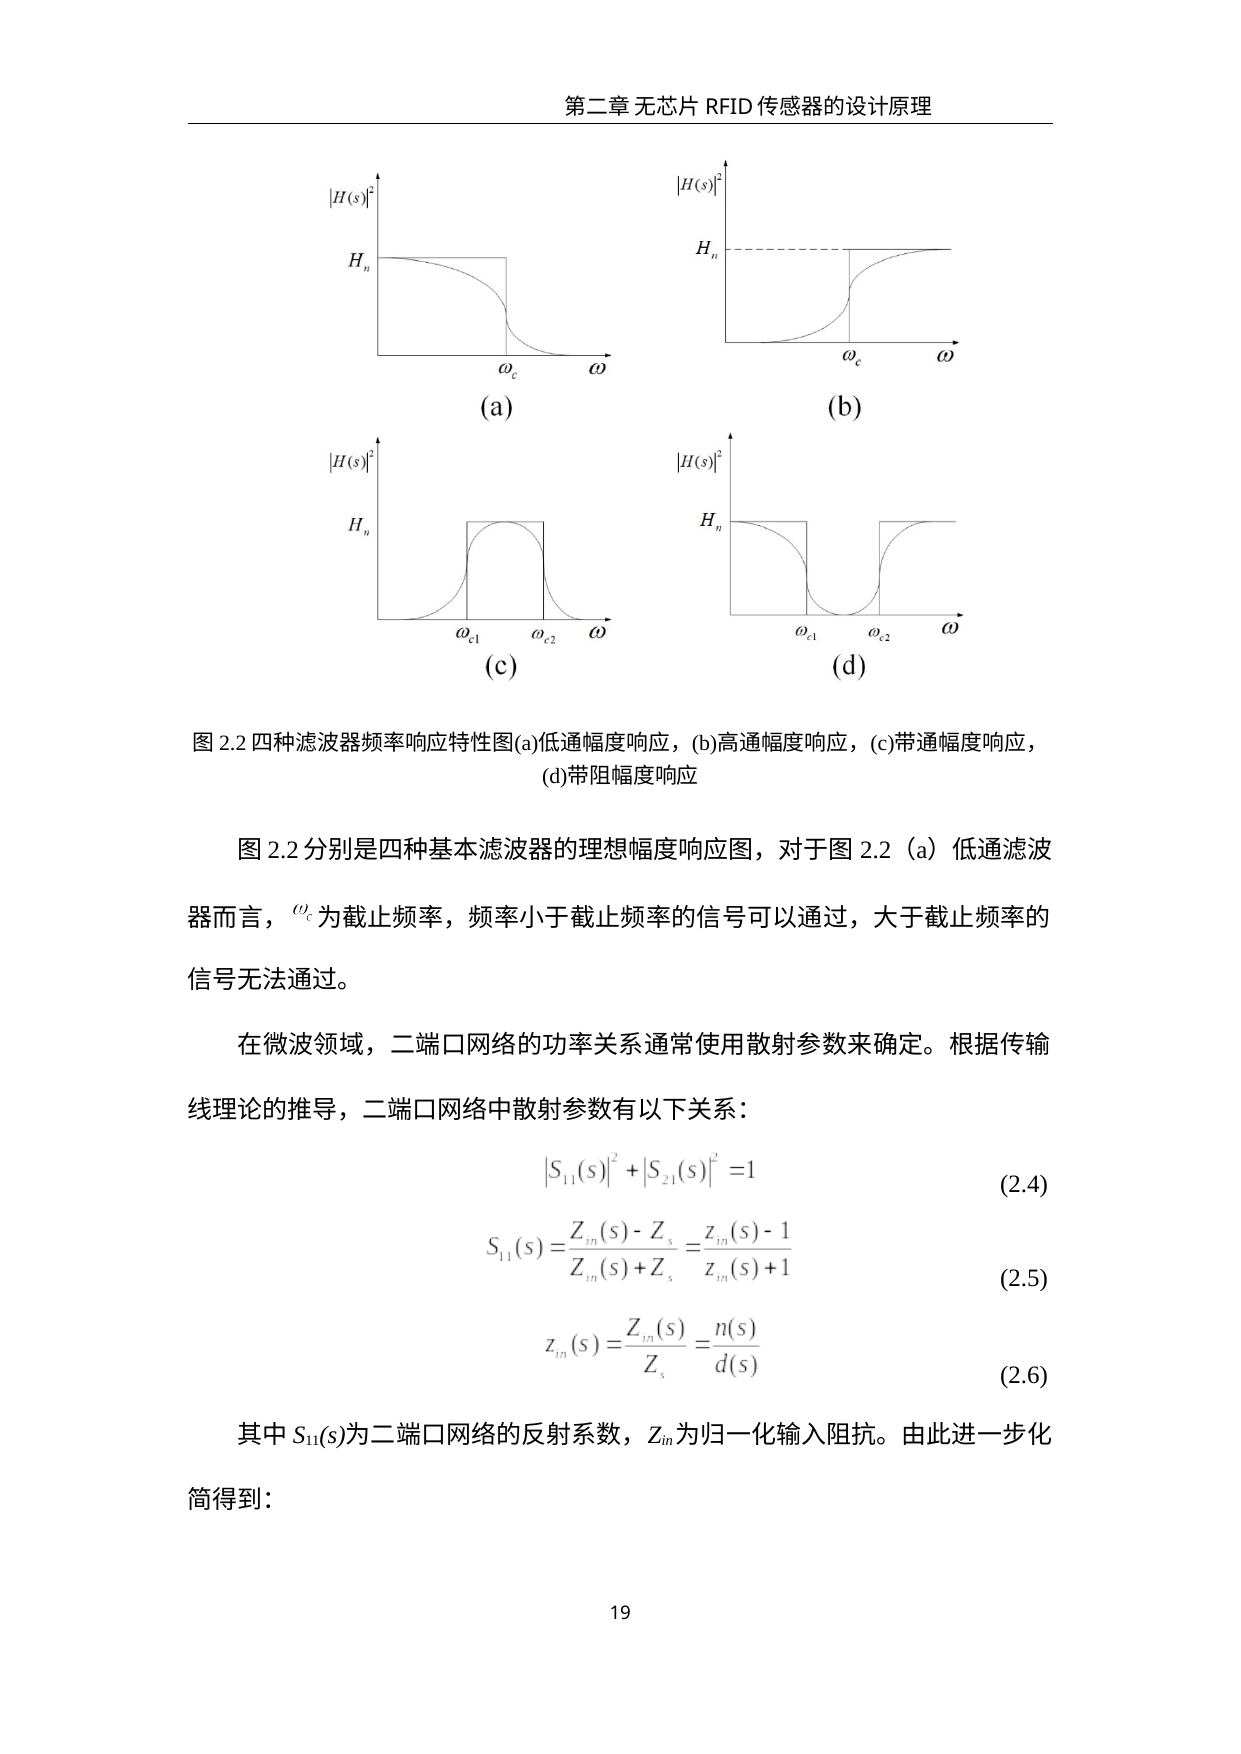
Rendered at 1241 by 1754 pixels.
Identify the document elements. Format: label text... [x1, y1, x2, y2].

text 在微波领域，二端口网络的功率关系通常使用散射参数来确定。根据传输线理论的推导，二端口网络中散射参数有以下关系： [187, 1010, 1053, 1140]
text 图2.2分别是四种基本滤波器的理想幅度响应图，对于图2.2（a）低通滤波器而言，为截止频率，频率小于截止频率的信号可以通过，大于截止频率的信号无法通过。 [187, 815, 1053, 1010]
text (2.4) [187, 1140, 1053, 1205]
text (2.5) [187, 1205, 1053, 1302]
picture [326, 159, 964, 695]
text 其中S11(s)为二端口网络的反射系数，Zin为归一化输入阻抗。由此进一步化简得到： [187, 1400, 1053, 1530]
text 图2.2 四种滤波器频率响应特性图(a)低通幅度响应，(b)高通幅度响应，(c)带通幅度响应，(d)带阻幅度响应 [187, 725, 1053, 790]
text (2.6) [187, 1302, 1053, 1400]
